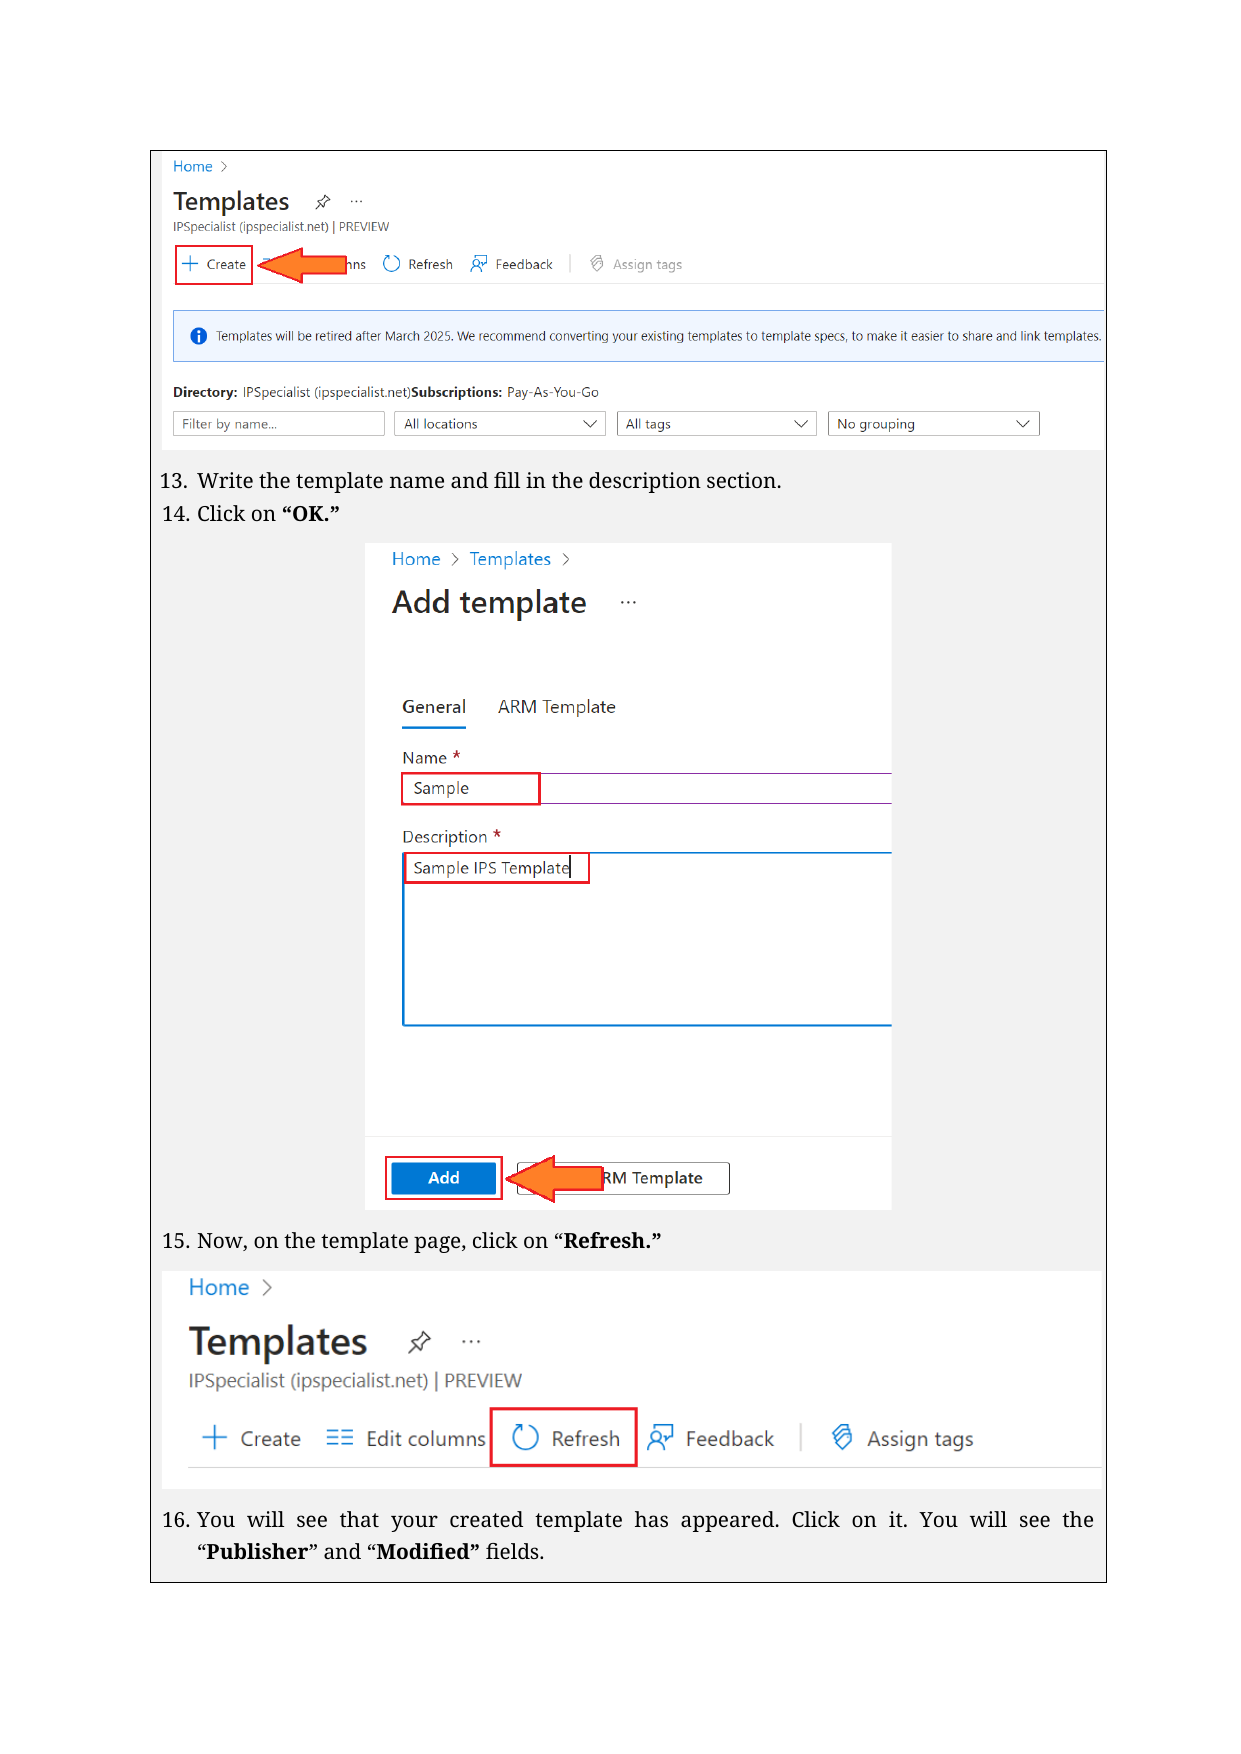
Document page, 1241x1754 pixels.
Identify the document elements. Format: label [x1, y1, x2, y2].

picture [161, 151, 1104, 450]
picture [161, 1271, 1102, 1489]
picture [365, 543, 892, 1210]
table_header [151, 151, 1106, 1582]
